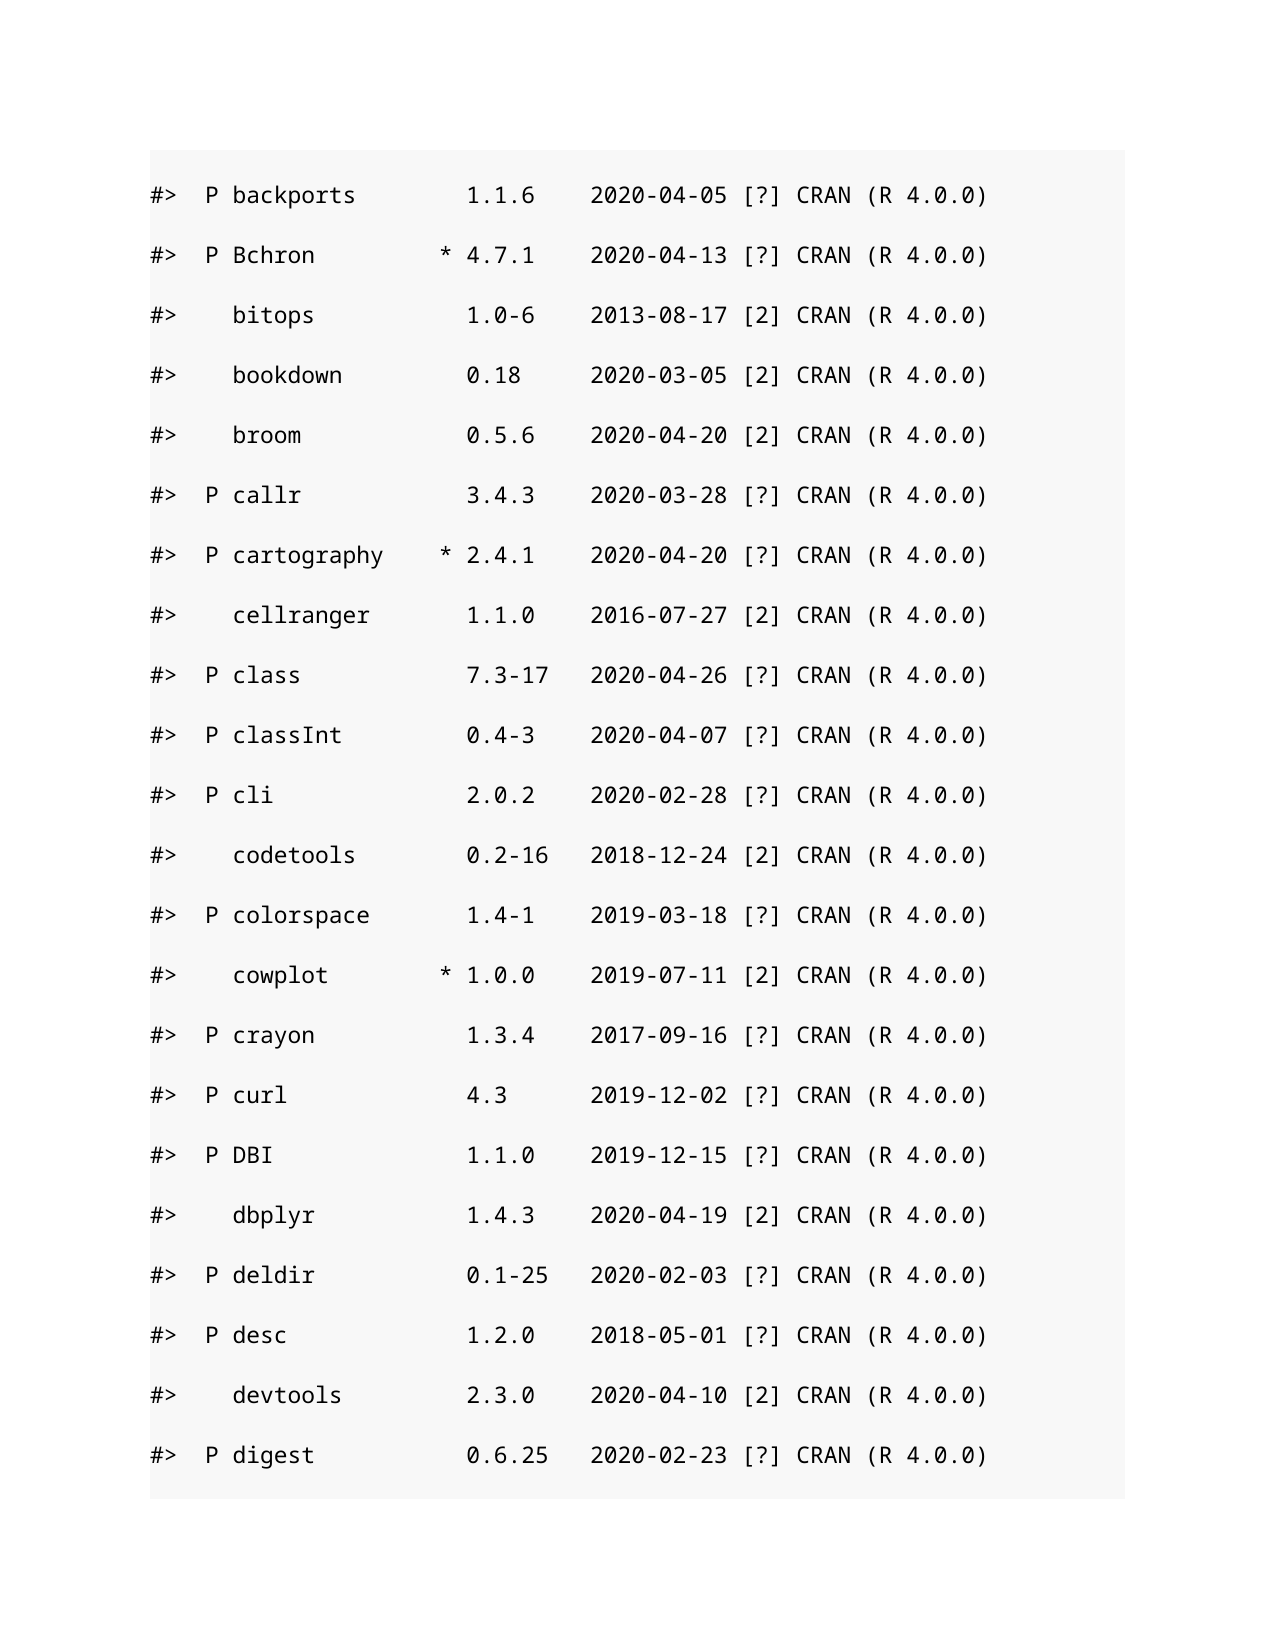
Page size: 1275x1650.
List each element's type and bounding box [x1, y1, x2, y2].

text [150, 150, 1125, 1499]
